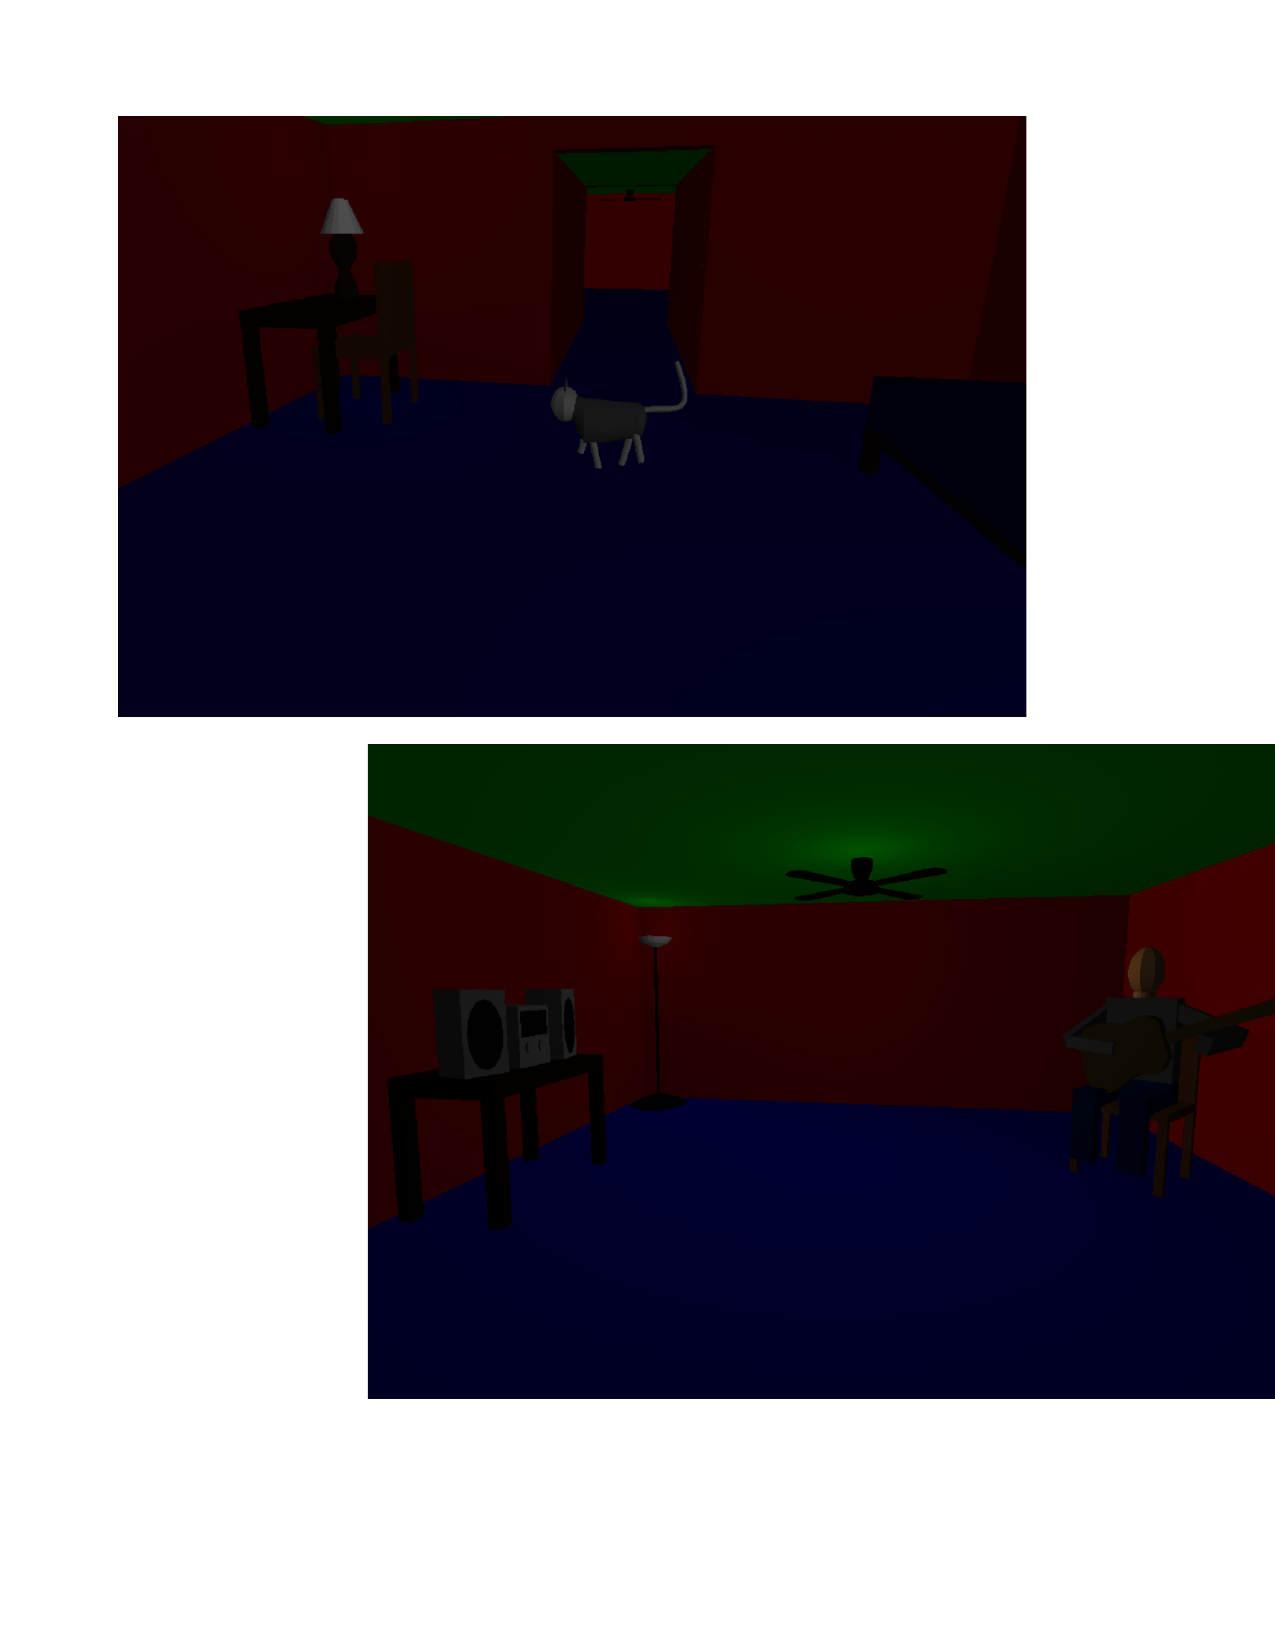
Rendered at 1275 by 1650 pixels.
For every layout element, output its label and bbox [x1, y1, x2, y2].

picture [118, 116, 1027, 717]
picture [367, 744, 1275, 1399]
